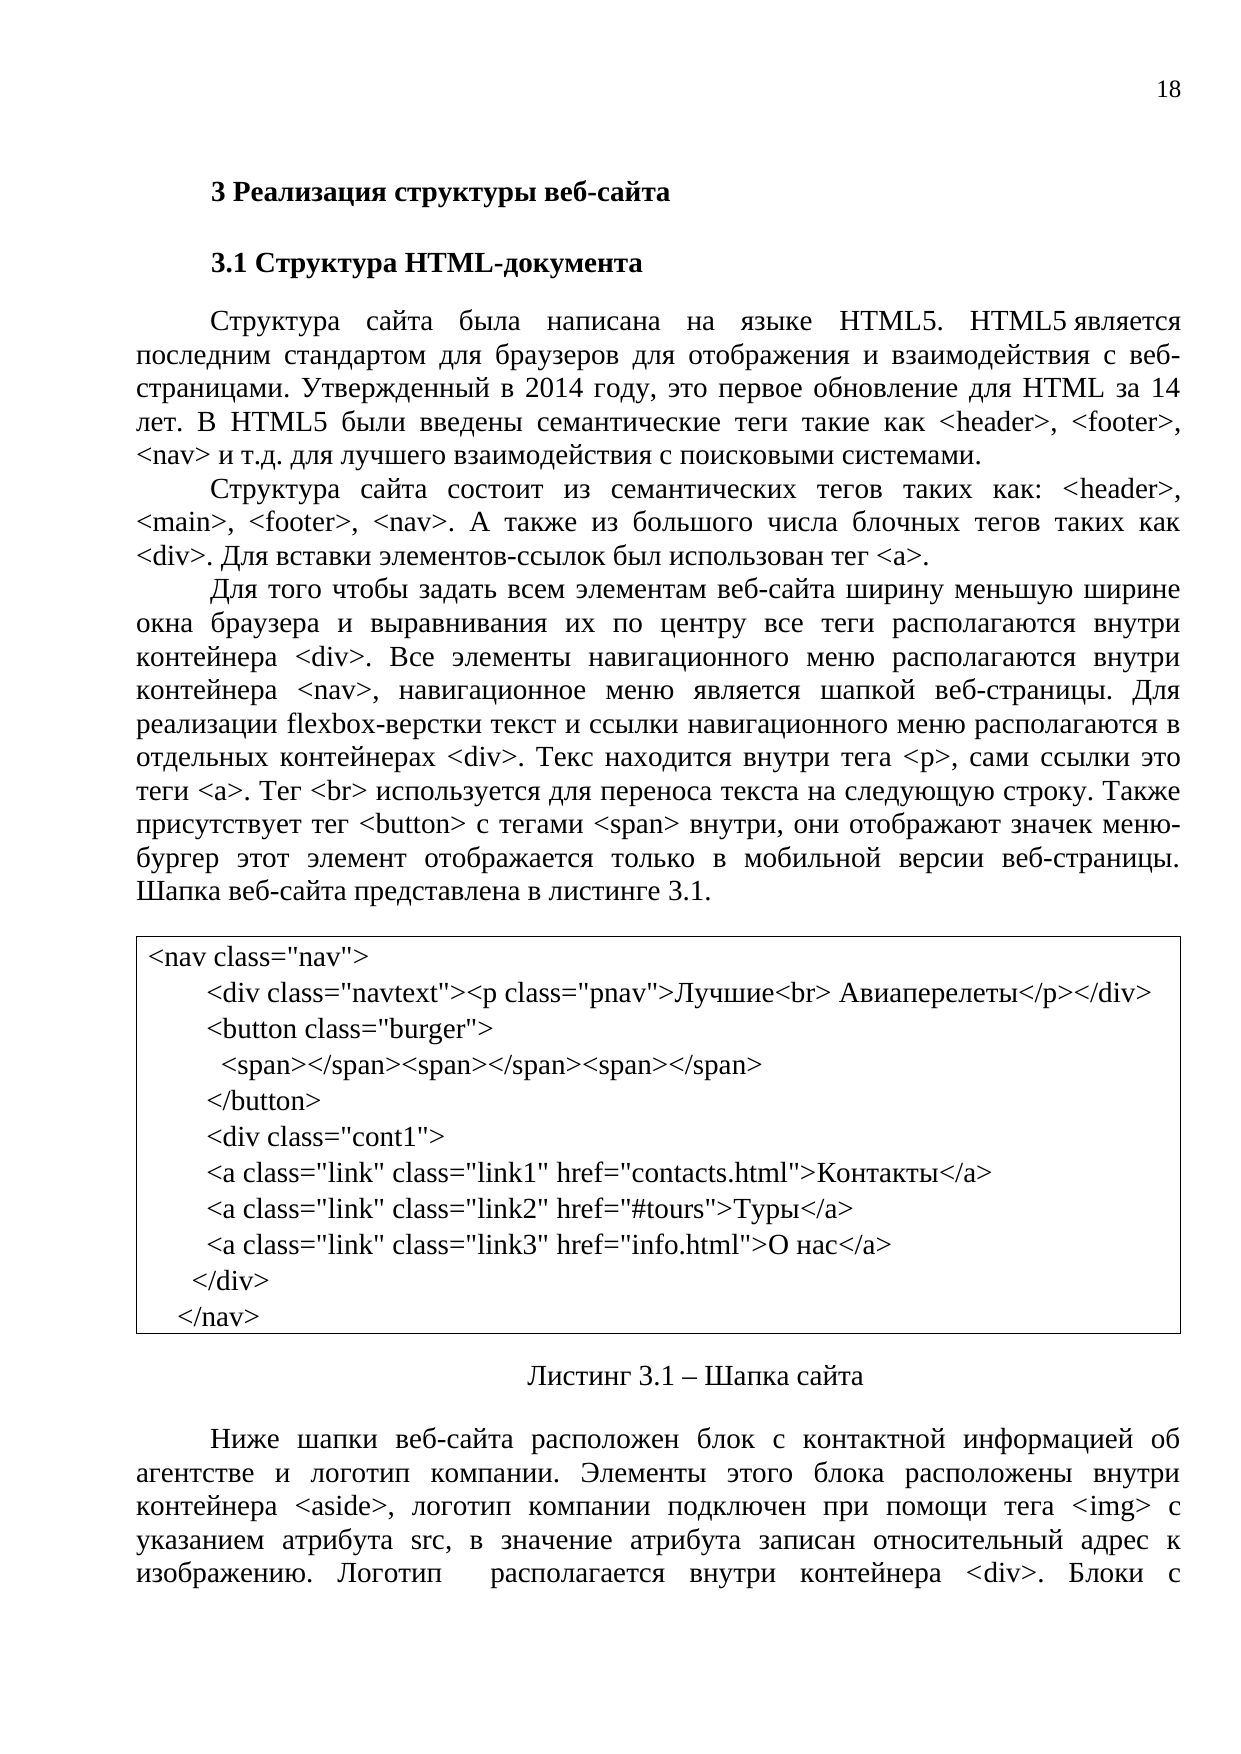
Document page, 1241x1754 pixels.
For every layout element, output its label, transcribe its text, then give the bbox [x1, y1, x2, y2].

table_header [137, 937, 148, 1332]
text Листинг 3.1 – Шапка сайта [136, 1358, 1181, 1392]
subtitle 3 Реализация структуры веб-сайта [136, 174, 1181, 207]
subtitle 3.1 Структура HTML-документа [136, 245, 1181, 278]
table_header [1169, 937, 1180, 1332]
text Структура сайта состоит из семантических тегов таких как: <header>, <main>, <footer>, <nav>. А также из большого числа блочных тегов таких как <div>. Для вставки элементов-ссылок был использован тег <a>. [136, 471, 1181, 572]
text Для того чтобы задать всем элементам веб-сайта ширину меньшую ширине окна браузера и выравнивания их по центру все теги располагаются внутри контейнера <div>. Все элементы навигационного меню располагаются внутри контейнера <nav>, навигационное меню является шапкой веб-страницы. Для реализации flexbox-верстки текст и ссылки навигационного меню располагаются в отдельных контейнерах <div>. Текс находится внутри тега <p>, сами ссылки это теги <a>. Тег <br> используется для переноса текста на следующую строку. Также присутствует тег <button> с тегами <span> внутри, они отображают значек меню-бургер этот элемент отображается только в мобильной версии веб-страницы. Шапка веб-сайта представлена в листинге 3.1. [136, 572, 1181, 907]
text Структура сайта была написана на языке HTML5. HTML5 является последним стандартом для браузеров для отображения и взаимодействия с веб-страницами. Утвержденный в 2014 году, это первое обновление для HTML за 14 лет. В HTML5 были введены семантические теги такие как <header>, <footer>, <nav> и т.д. для лучшего взаимодействия с поисковыми системами. [136, 303, 1181, 471]
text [136, 1421, 1181, 1589]
